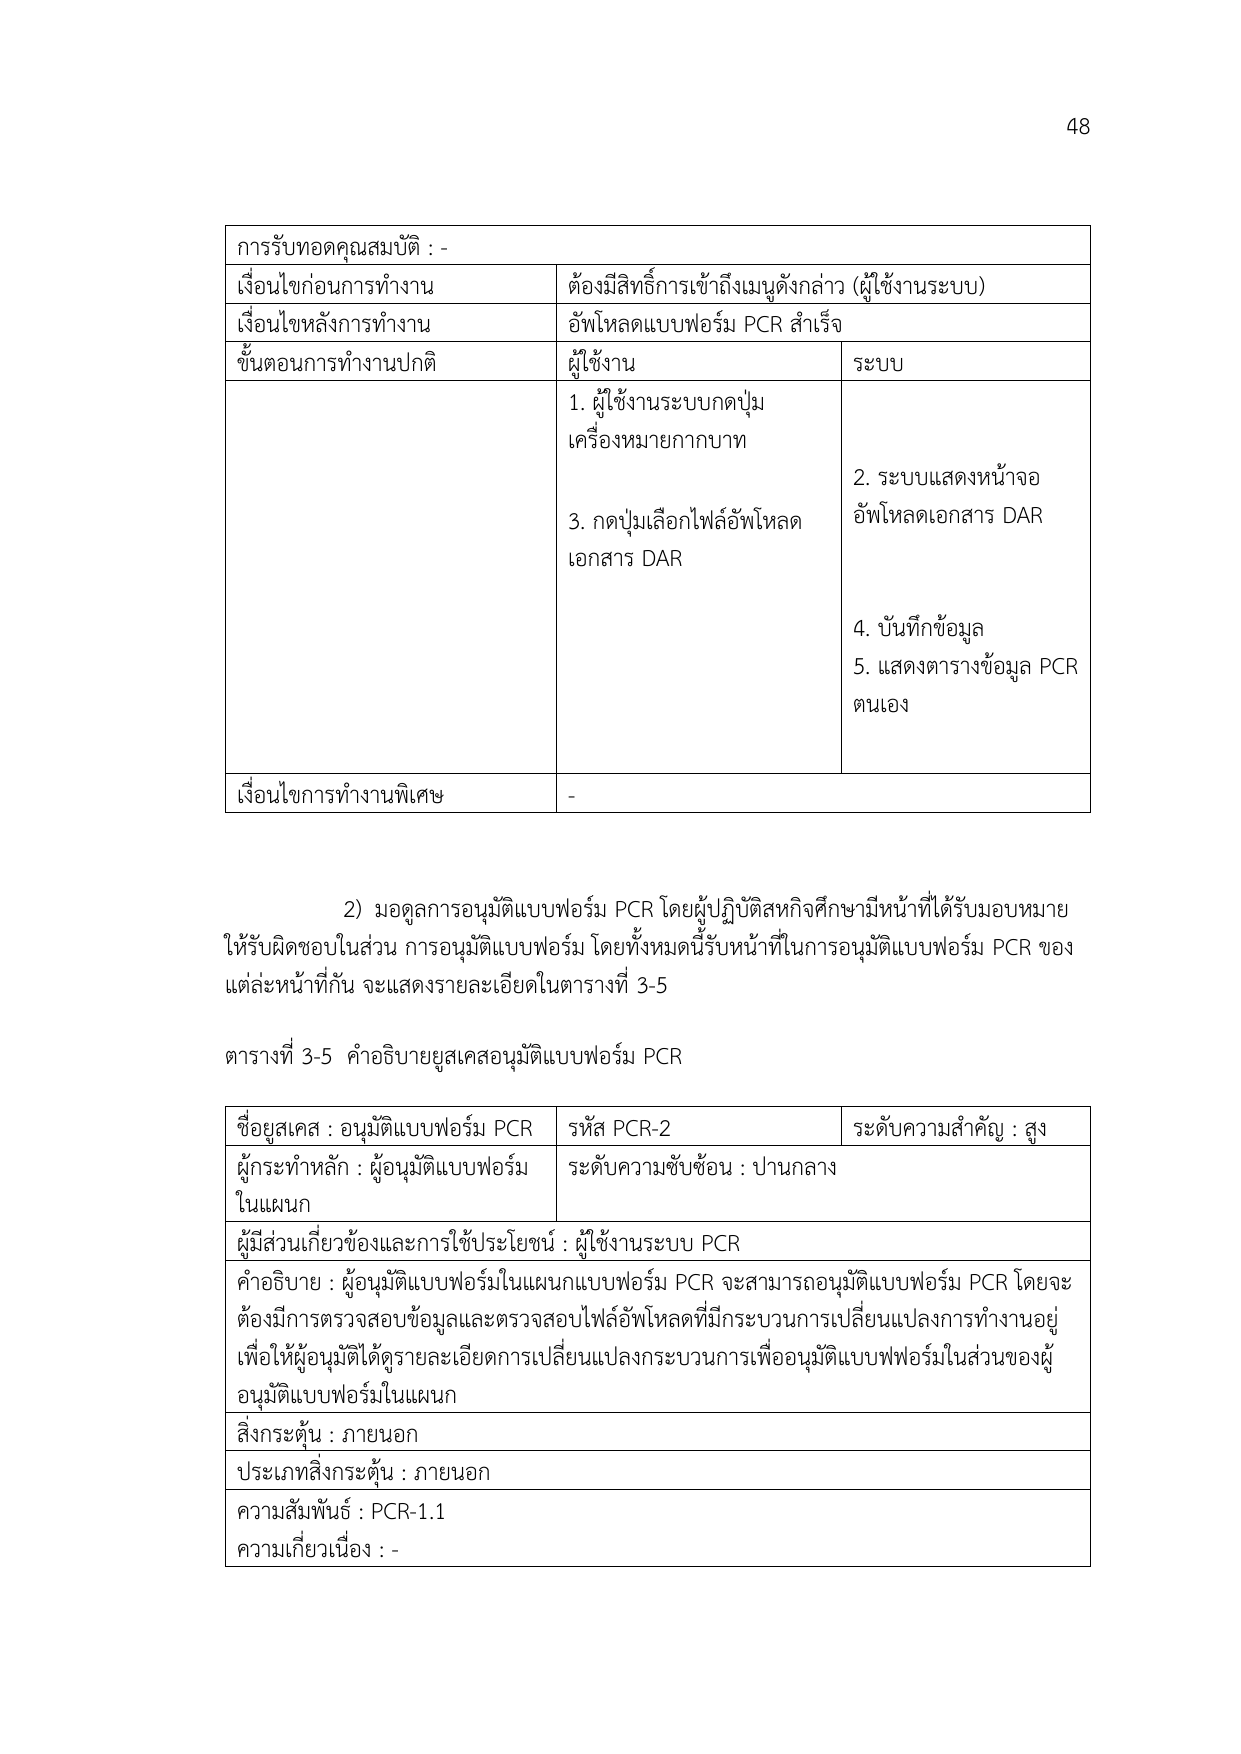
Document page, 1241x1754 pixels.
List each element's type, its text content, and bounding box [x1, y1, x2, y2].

table_cell ต้องมีสิทธิ์การเข้าถึงเมนูดังกล่าว (ผู้ใช้งานระบบ) [557, 265, 1090, 302]
table_cell ผู้ใช้งาน [557, 342, 841, 380]
text ตารางที่ 3-5 คำอธิบายยูสเคสอนุมัติแบบฟอร์ม PCR [225, 1035, 1090, 1072]
table_cell ขั้นตอนการทำงานปกติ [226, 342, 556, 380]
table_cell สิ่งกระตุ้น : ภายนอก [226, 1413, 1090, 1450]
table_cell [226, 381, 556, 773]
table_cell คำอธิบาย : ผู้อนุมัติแบบฟอร์มในแผนกแบบฟอร์ม PCR จะสามารถอนุมัติแบบฟอร์ม PCR โดยจะต้องมีการตรวจสอบข้อมูลและตรวจสอบไฟล์อัพโหลดที่มีกระบวนการเปลี่ยนแปลงการทำงานอยู่เพื่อให้ผู้อนุมัติได้ดูรายละเอียดการเปลี่ยนแปลงกระบวนการเพื่ออนุมัติแบบฟฟอร์มในส่วนของผู้อนุมัติแบบฟอร์มในแผนก [226, 1261, 1090, 1412]
table_cell อัพโหลดแบบฟอร์ม PCR สำเร็จ [557, 304, 1090, 341]
table_cell เงื่อนไขการทำงานพิเศษ [226, 774, 556, 812]
list มอดูลการอนุมัติแบบฟอร์ม PCR โดยผู้ปฏิบัติสหกิจศึกษามีหน้าที่ได้รับมอบหมายให้รับผิดชอบในส่วน การอนุมัติแบบฟอร์ม โดยทั้งหมดนี้รับหน้าที่ในการอนุมัติแบบฟอร์ม PCR ของแต่ล่ะหน้าที่กัน จะแสดงรายละเอียดในตารางที่ 3-5 [225, 888, 1090, 1001]
table_cell 2. ระบบแสดงหน้าจออัพโหลดเอกสาร DAR 4. บันทึกข้อมูล 5. แสดงตารางข้อมูล PCR ตนเอง [842, 381, 1090, 773]
table_cell ประเภทสิ่งกระตุ้น : ภายนอก [226, 1451, 1090, 1489]
table_cell เงื่อนไขก่อนการทำงาน [226, 265, 556, 302]
table_cell ระบบ [842, 342, 1090, 380]
table_cell ระดับความซับซ้อน : ปานกลาง [557, 1146, 1090, 1221]
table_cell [226, 226, 1090, 264]
table_cell เงื่อนไขหลังการทำงาน [226, 304, 556, 341]
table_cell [226, 1490, 1090, 1566]
table_header ชื่อยูสเคส : อนุมัติแบบฟอร์ม PCR [226, 1107, 556, 1144]
table_cell ผู้มีส่วนเกี่ยวข้องและการใช้ประโยชน์ : ผู้ใช้งานระบบ PCR [226, 1222, 1090, 1260]
table_header ระดับความสำคัญ : สูง [842, 1107, 1090, 1144]
table_header รหัส PCR-2 [557, 1107, 841, 1144]
table_cell ผู้กระทำหลัก : ผู้อนุมัติแบบฟอร์มในแผนก [226, 1146, 556, 1221]
table_cell - [557, 774, 1090, 812]
table_cell 1. ผู้ใช้งานระบบกดปุ่ม เครื่องหมายกากบาท 3. กดปุ่มเลือกไฟล์อัพโหลดเอกสาร DAR [557, 381, 841, 773]
